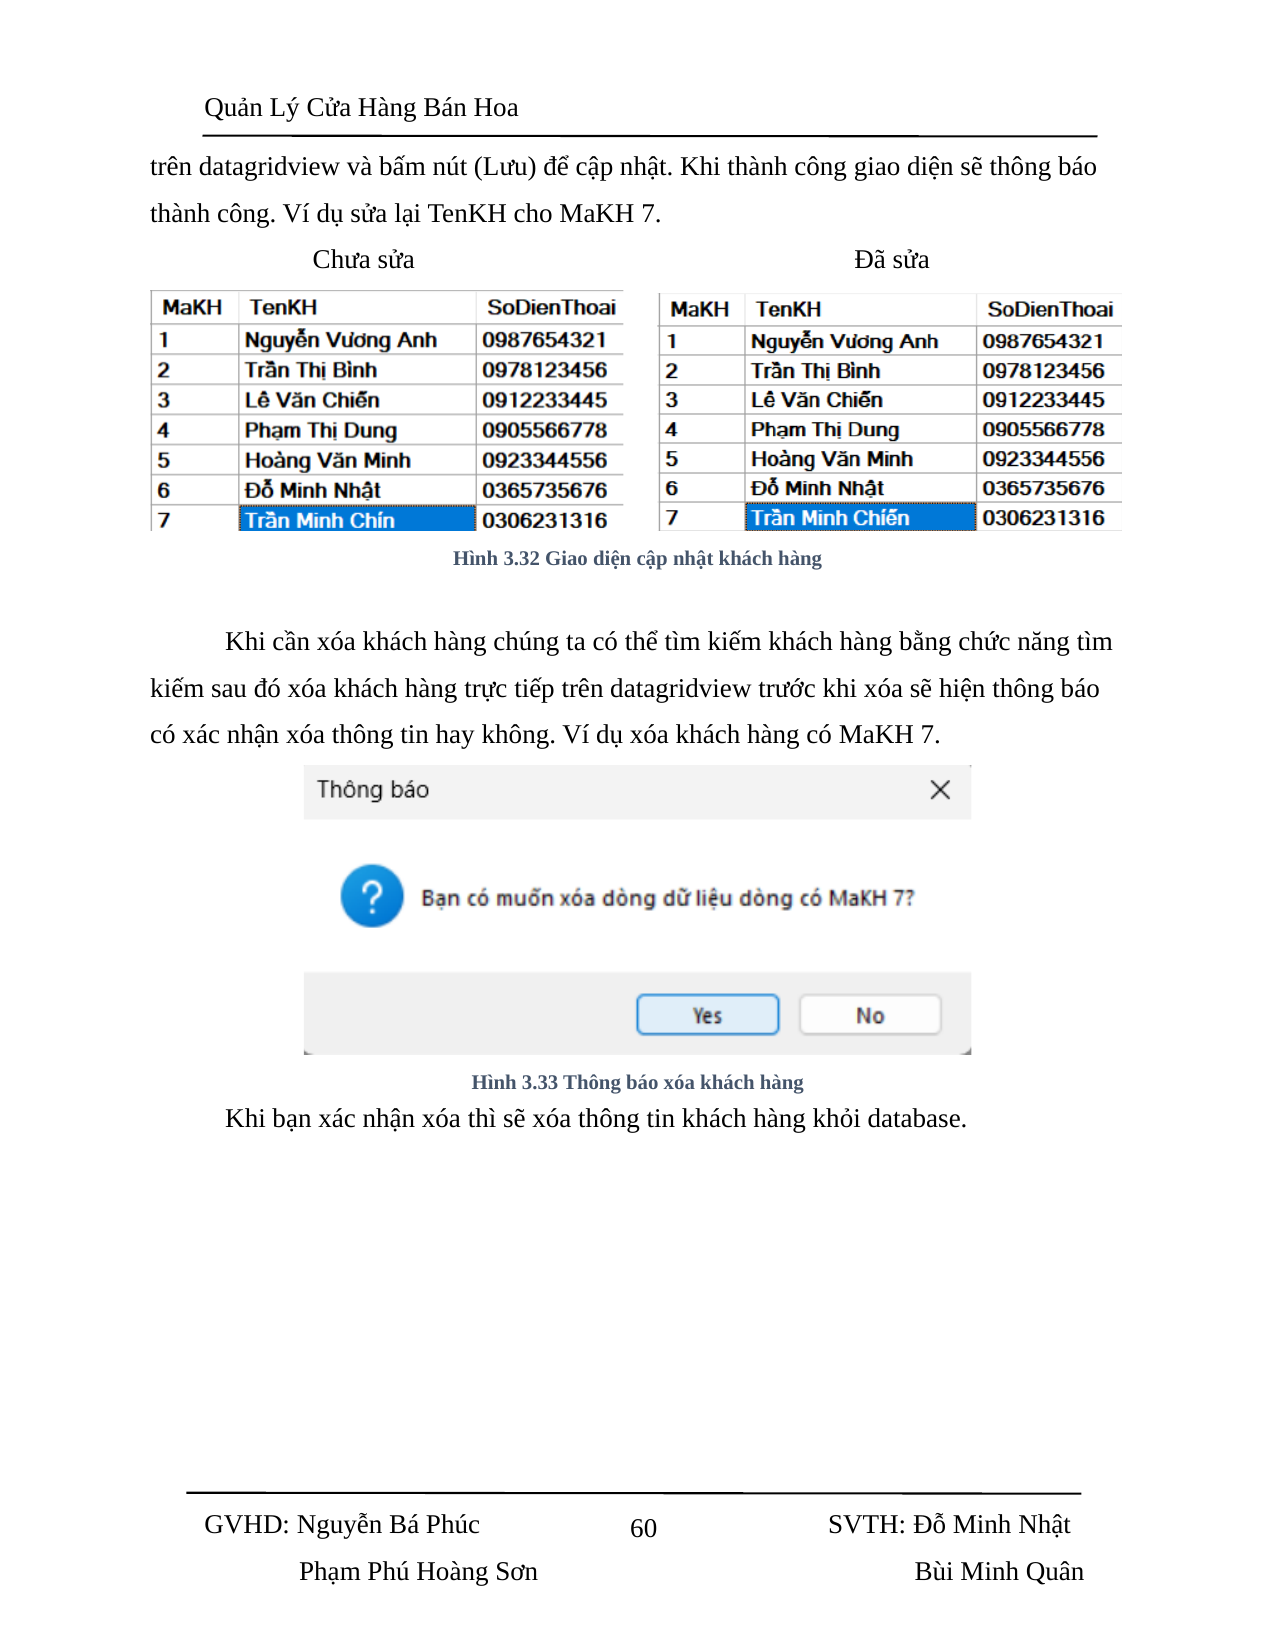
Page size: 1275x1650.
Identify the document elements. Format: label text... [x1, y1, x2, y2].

picture [303, 765, 972, 1055]
text Chưa sửa Đã sửa [150, 243, 1125, 274]
text Khi cần xóa khách hàng chúng ta có thể tìm kiếm khách hàng bằng chức năng tìm kiếm sau đó xóa khách hàng trực tiếp trên datagridview trước khi xóa sẽ hiện thông báo có xác nhận xóa thông tin hay không. Ví dụ xóa khách hàng có MaKH 7. [150, 625, 1125, 750]
picture [150, 290, 624, 531]
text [150, 150, 1125, 228]
picture [657, 293, 1122, 531]
text Khi bạn xác nhận xóa thì sẽ xóa thông tin khách hàng khỏi database. [150, 1102, 1125, 1134]
